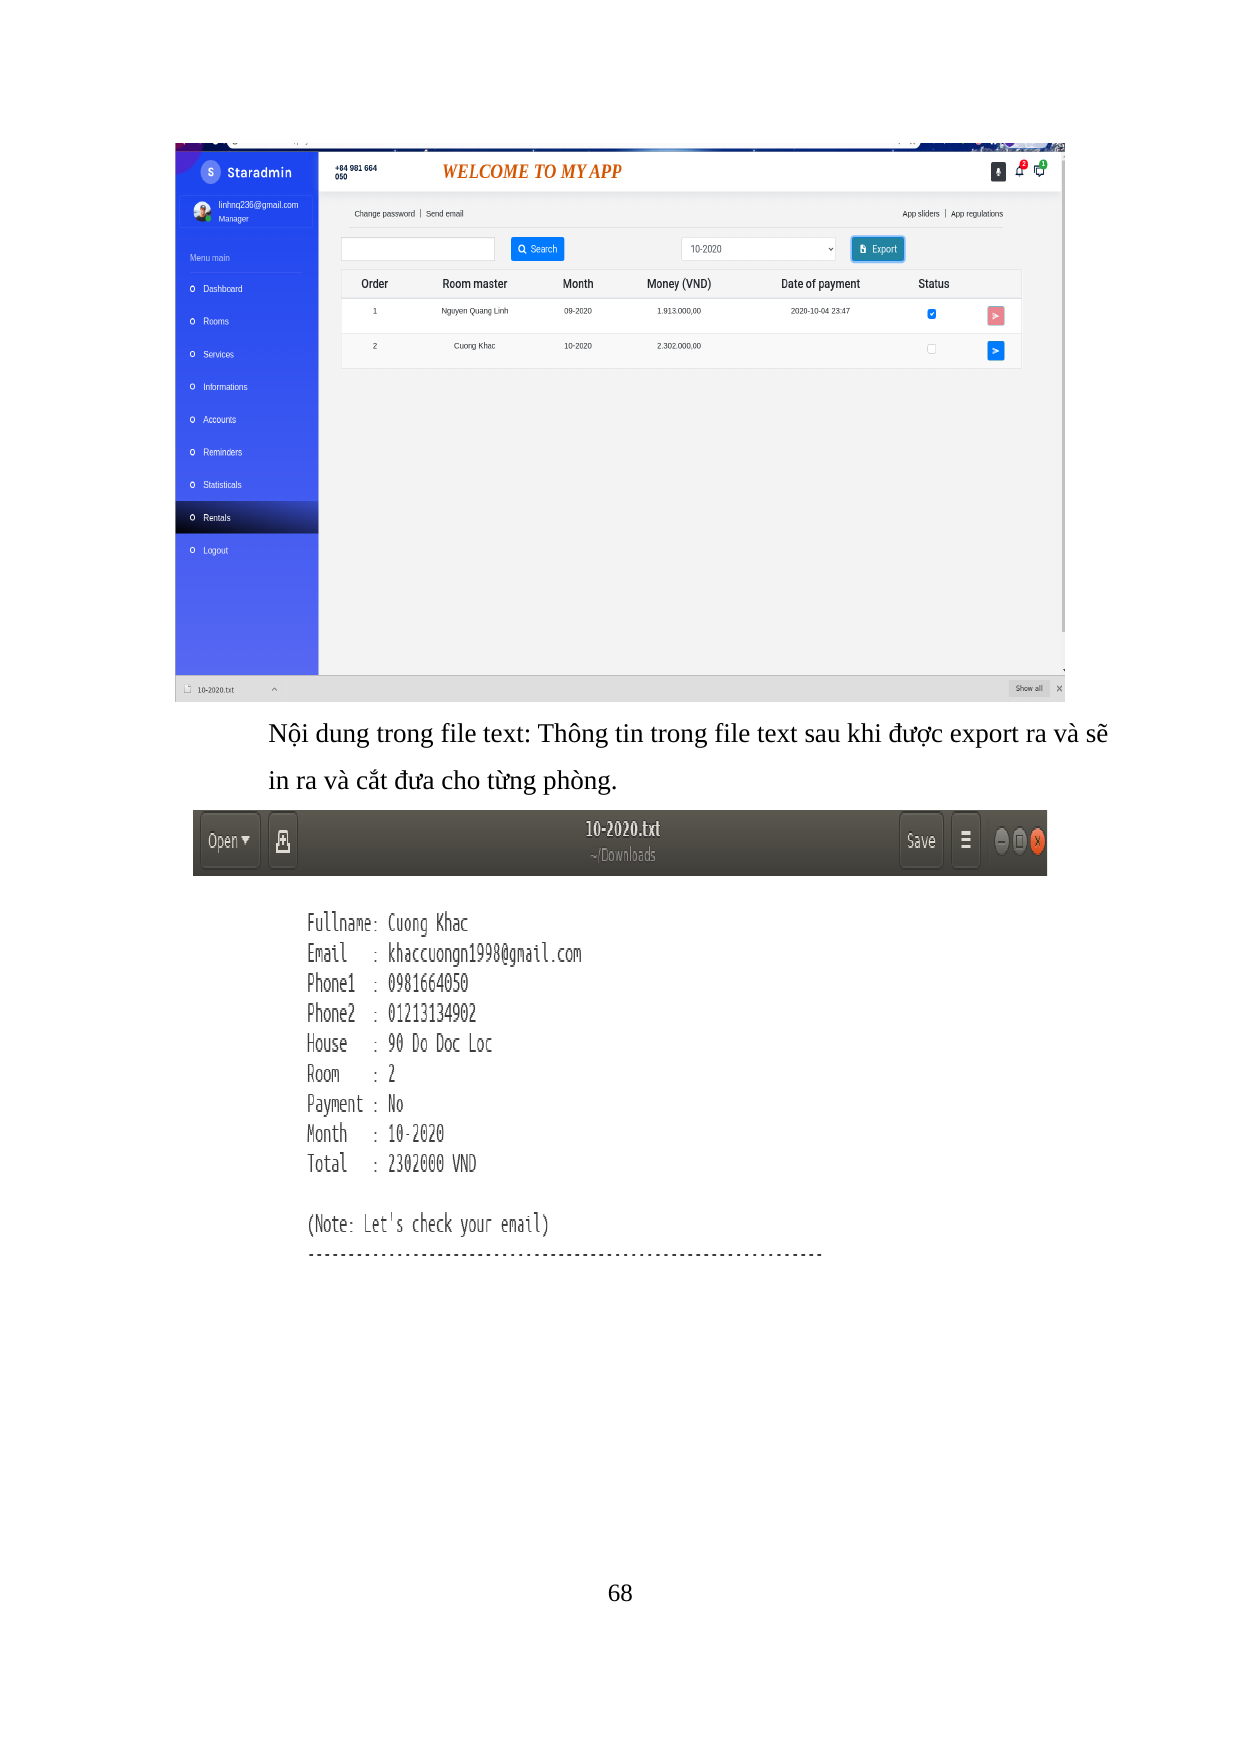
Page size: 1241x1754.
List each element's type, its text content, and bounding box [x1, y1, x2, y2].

picture [175, 143, 1065, 702]
picture [193, 810, 1048, 1430]
